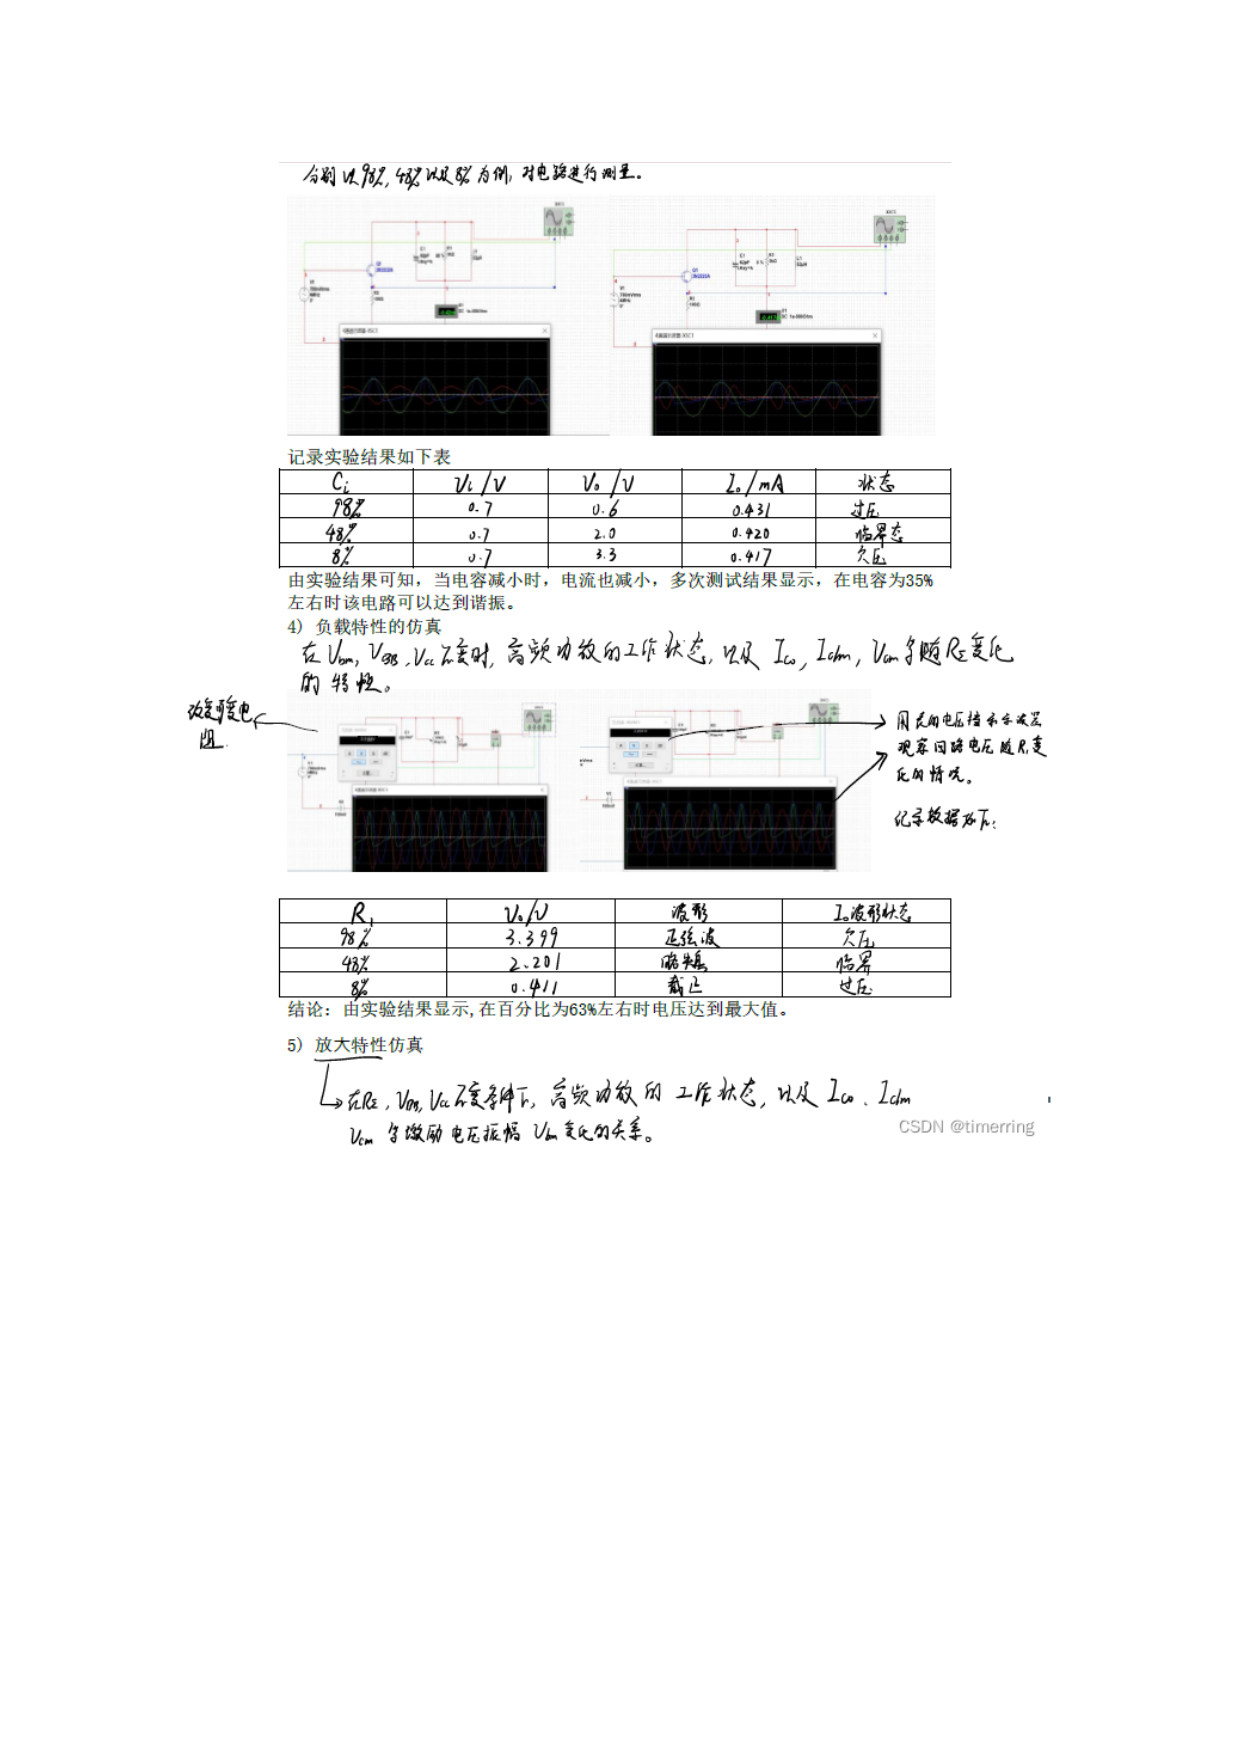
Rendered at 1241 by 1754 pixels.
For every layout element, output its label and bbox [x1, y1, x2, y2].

picture [187, 162, 1053, 1147]
